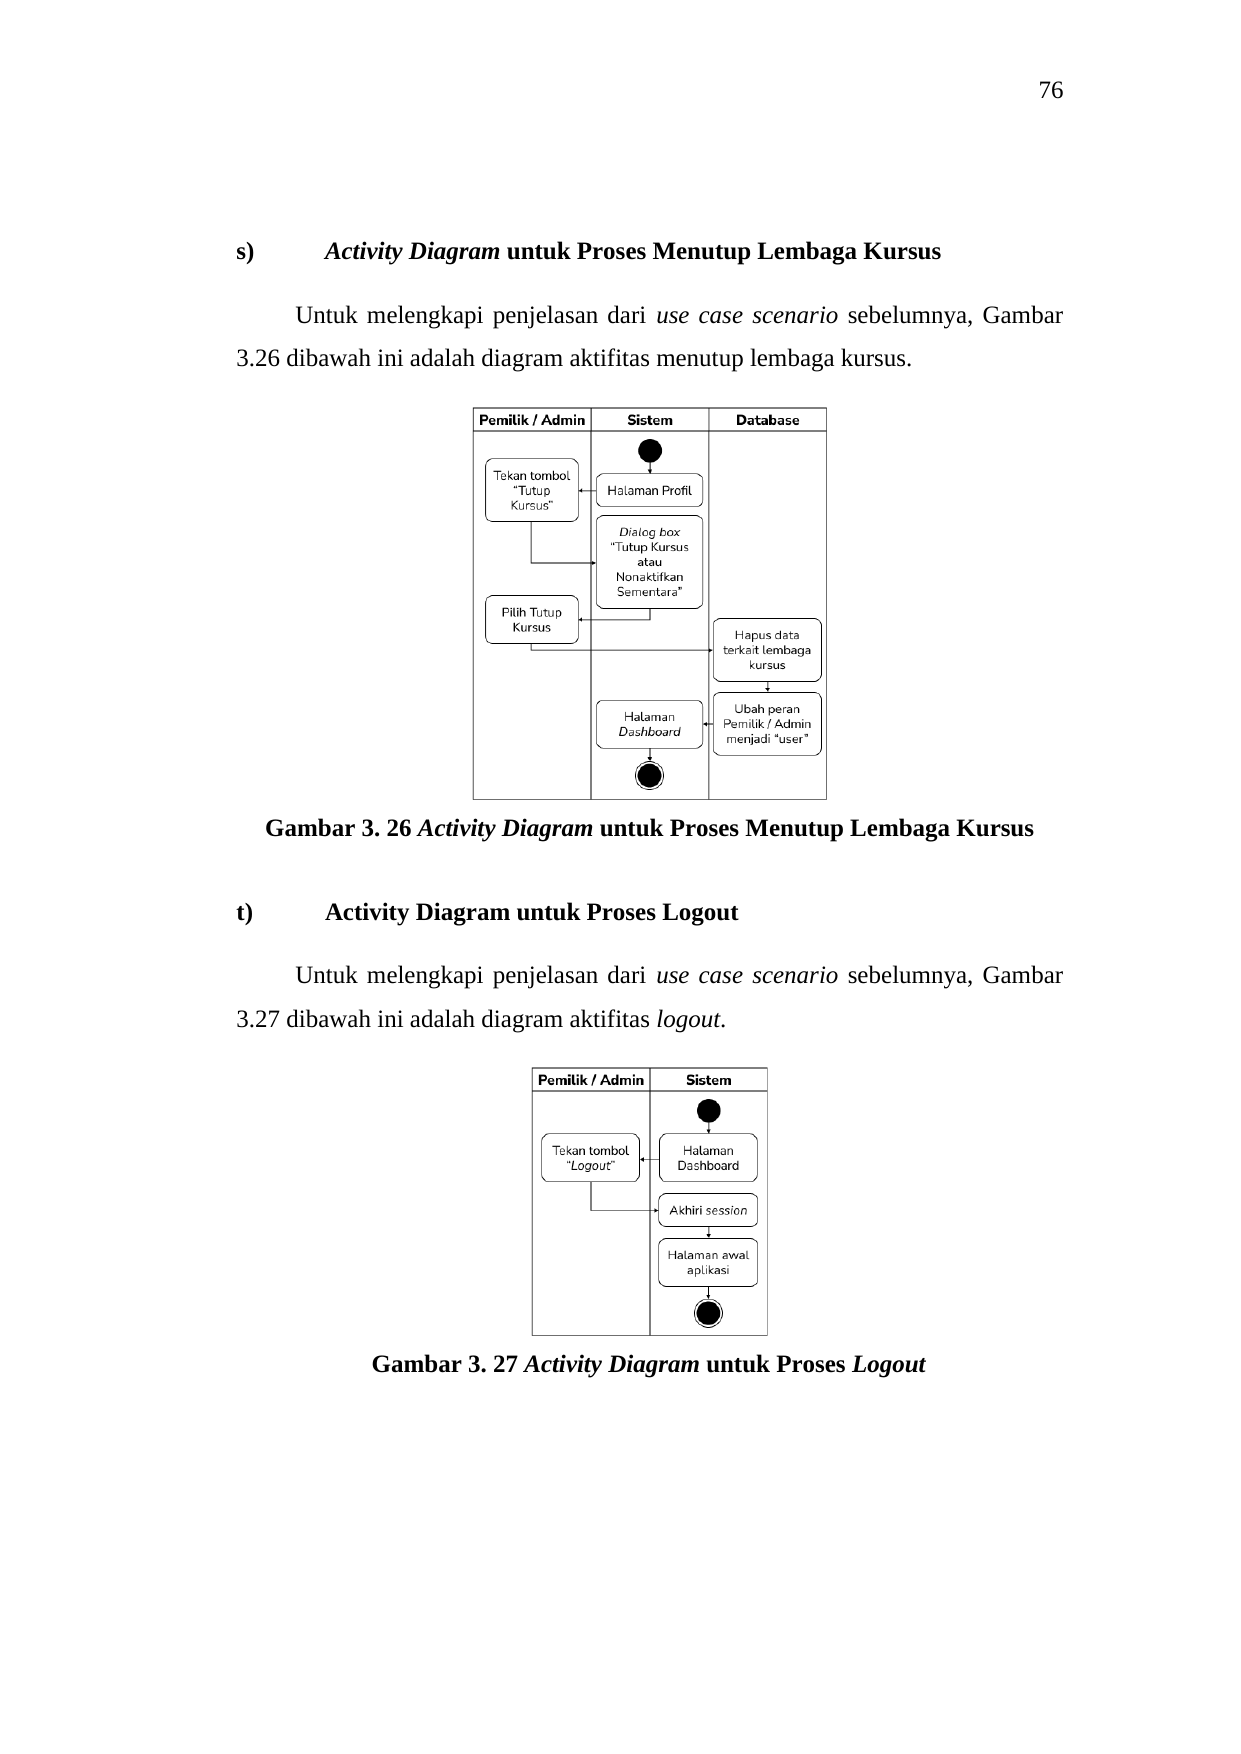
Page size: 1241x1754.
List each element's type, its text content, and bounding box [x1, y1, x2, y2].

text Gambar 3. 27 Activity Diagram untuk Proses Logout [236, 1349, 1063, 1378]
text Gambar 3. 26 Activity Diagram untuk Proses Menutup Lembaga Kursus [236, 813, 1063, 842]
picture [472, 407, 827, 800]
subtitle Activity Diagram untuk Proses Logout [236, 897, 1063, 925]
picture [531, 1067, 768, 1336]
text Untuk melengkapi penjelasan dari use case scenario sebelumnya, Gambar 3.27 dibawah ini adalah diagram aktifitas logout. [236, 961, 1063, 1032]
text Untuk melengkapi penjelasan dari use case scenario sebelumnya, Gambar 3.26 dibawah ini adalah diagram aktifitas menutup lembaga kursus. [236, 300, 1063, 372]
subtitle Activity Diagram untuk Proses Menutup Lembaga Kursus [236, 236, 1063, 265]
